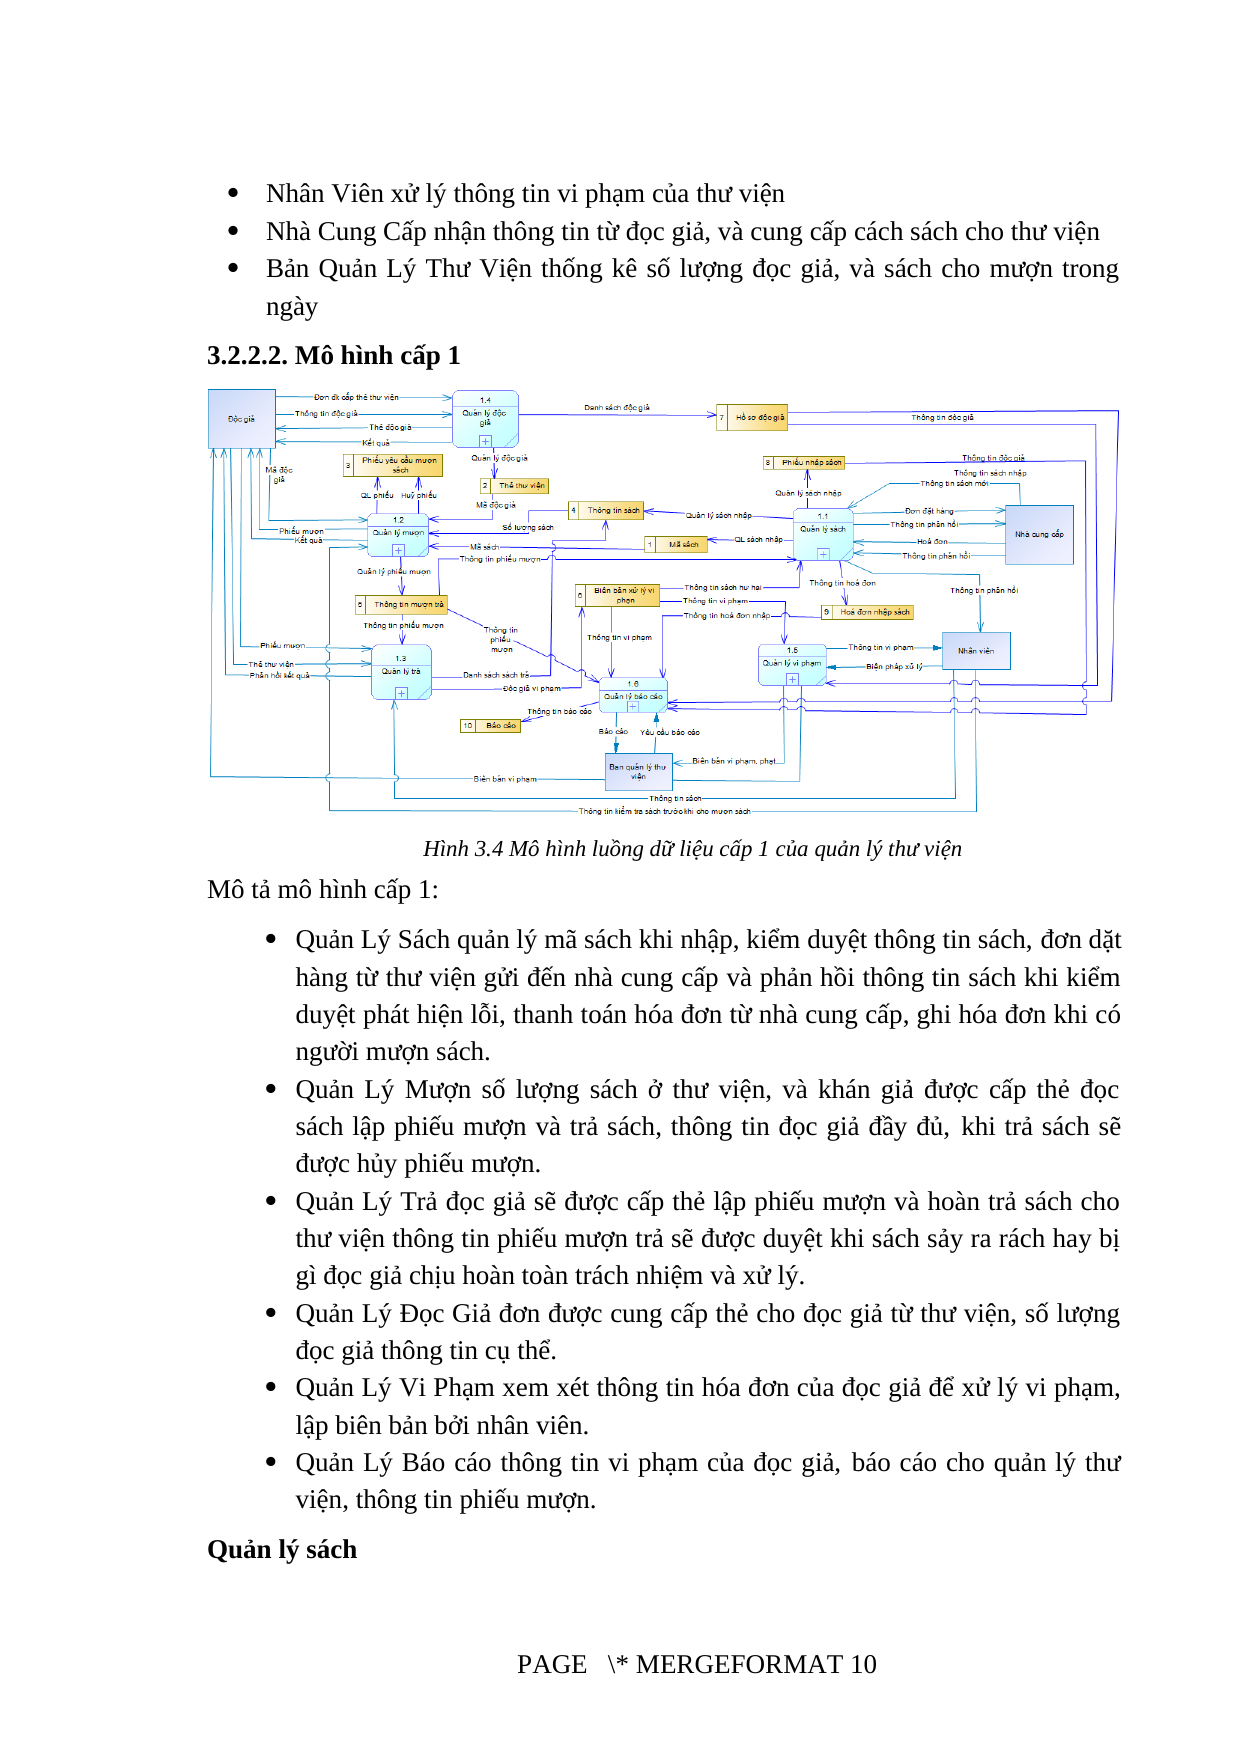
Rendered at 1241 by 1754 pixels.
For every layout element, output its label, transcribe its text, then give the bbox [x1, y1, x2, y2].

list Bản Quản Lý Thư Viện thống kê số lượng đọc giả, và sách cho mượn trong ngày [228, 252, 1122, 321]
list Quản Lý Sách quản lý mã sách khi nhập, kiểm duyệt thông tin sách, đơn dặt hàng từ thư viện gửi đến nhà cung cấp và phản hồi thông tin sách khi kiểm duyệt phát hiện lỗi, thanh toán hóa đơn từ nhà cung cấp, ghi hóa đơn khi có người mượn sách. [266, 923, 1122, 1067]
list Nhà Cung Cấp nhận thông tin từ đọc giả, và cung cấp cách sách cho thư viện [228, 215, 1122, 246]
text Quản lý sách [207, 1533, 1122, 1564]
list Quản Lý Đọc Giả đơn được cung cấp thẻ cho đọc giả từ thư viện, số lượng đọc giả thông tin cụ thể. [266, 1297, 1122, 1365]
text Hình 3.4 Mô hình luồng dữ liệu cấp 1 của quản lý thư viện [207, 835, 1122, 861]
list Nhân Viên xử lý thông tin vi phạm của thư viện [228, 177, 1122, 208]
list Quản Lý Báo cáo thông tin vi phạm của đọc giả, báo cáo cho quản lý thư viện, thông tin phiếu mượn. [266, 1446, 1122, 1514]
list Quản Lý Vi Phạm xem xét thông tin hóa đơn của đọc giả để xử lý vi phạm, lập biên bản bởi nhân viên. [266, 1371, 1122, 1440]
subtitle 3.2.2.2. Mô hình cấp 1 [207, 339, 1122, 371]
text Mô tả mô hình cấp 1: [207, 874, 1122, 905]
list Quản Lý Mượn số lượng sách ở thư viện, và khán giả được cấp thẻ đọc sách lập phiếu mượn và trả sách, thông tin đọc giả đầy đủ, khi trả sách sẽ được hủy phiếu mượn. [266, 1073, 1122, 1178]
picture [206, 389, 1122, 817]
list Quản Lý Trả đọc giả sẽ được cấp thẻ lập phiếu mượn và hoàn trả sách cho thư viện thông tin phiếu mượn trả sẽ được duyệt khi sách sảy ra rách hay bị gì đọc giả chịu hoàn toàn trách nhiệm và xử lý. [266, 1185, 1122, 1291]
